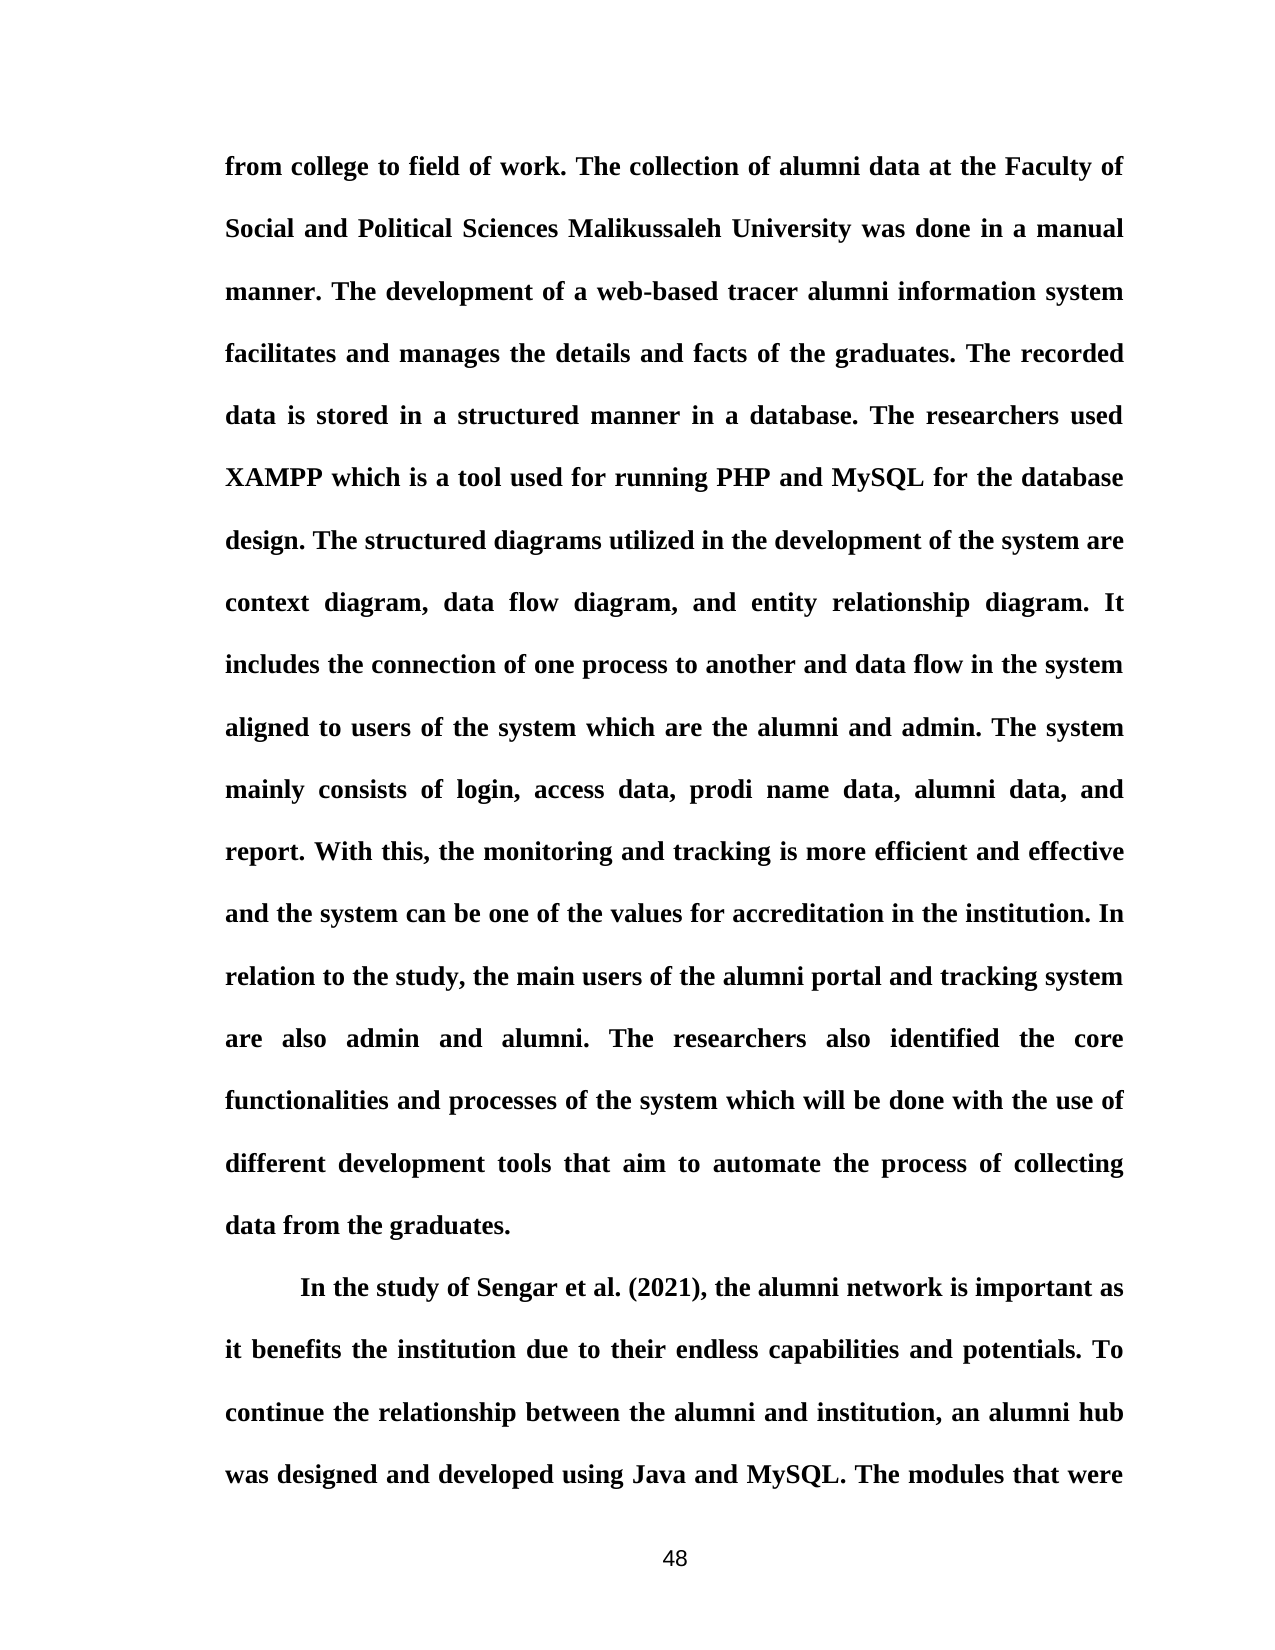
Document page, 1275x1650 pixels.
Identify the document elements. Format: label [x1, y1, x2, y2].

text [225, 1271, 1125, 1489]
text [225, 150, 1125, 1240]
